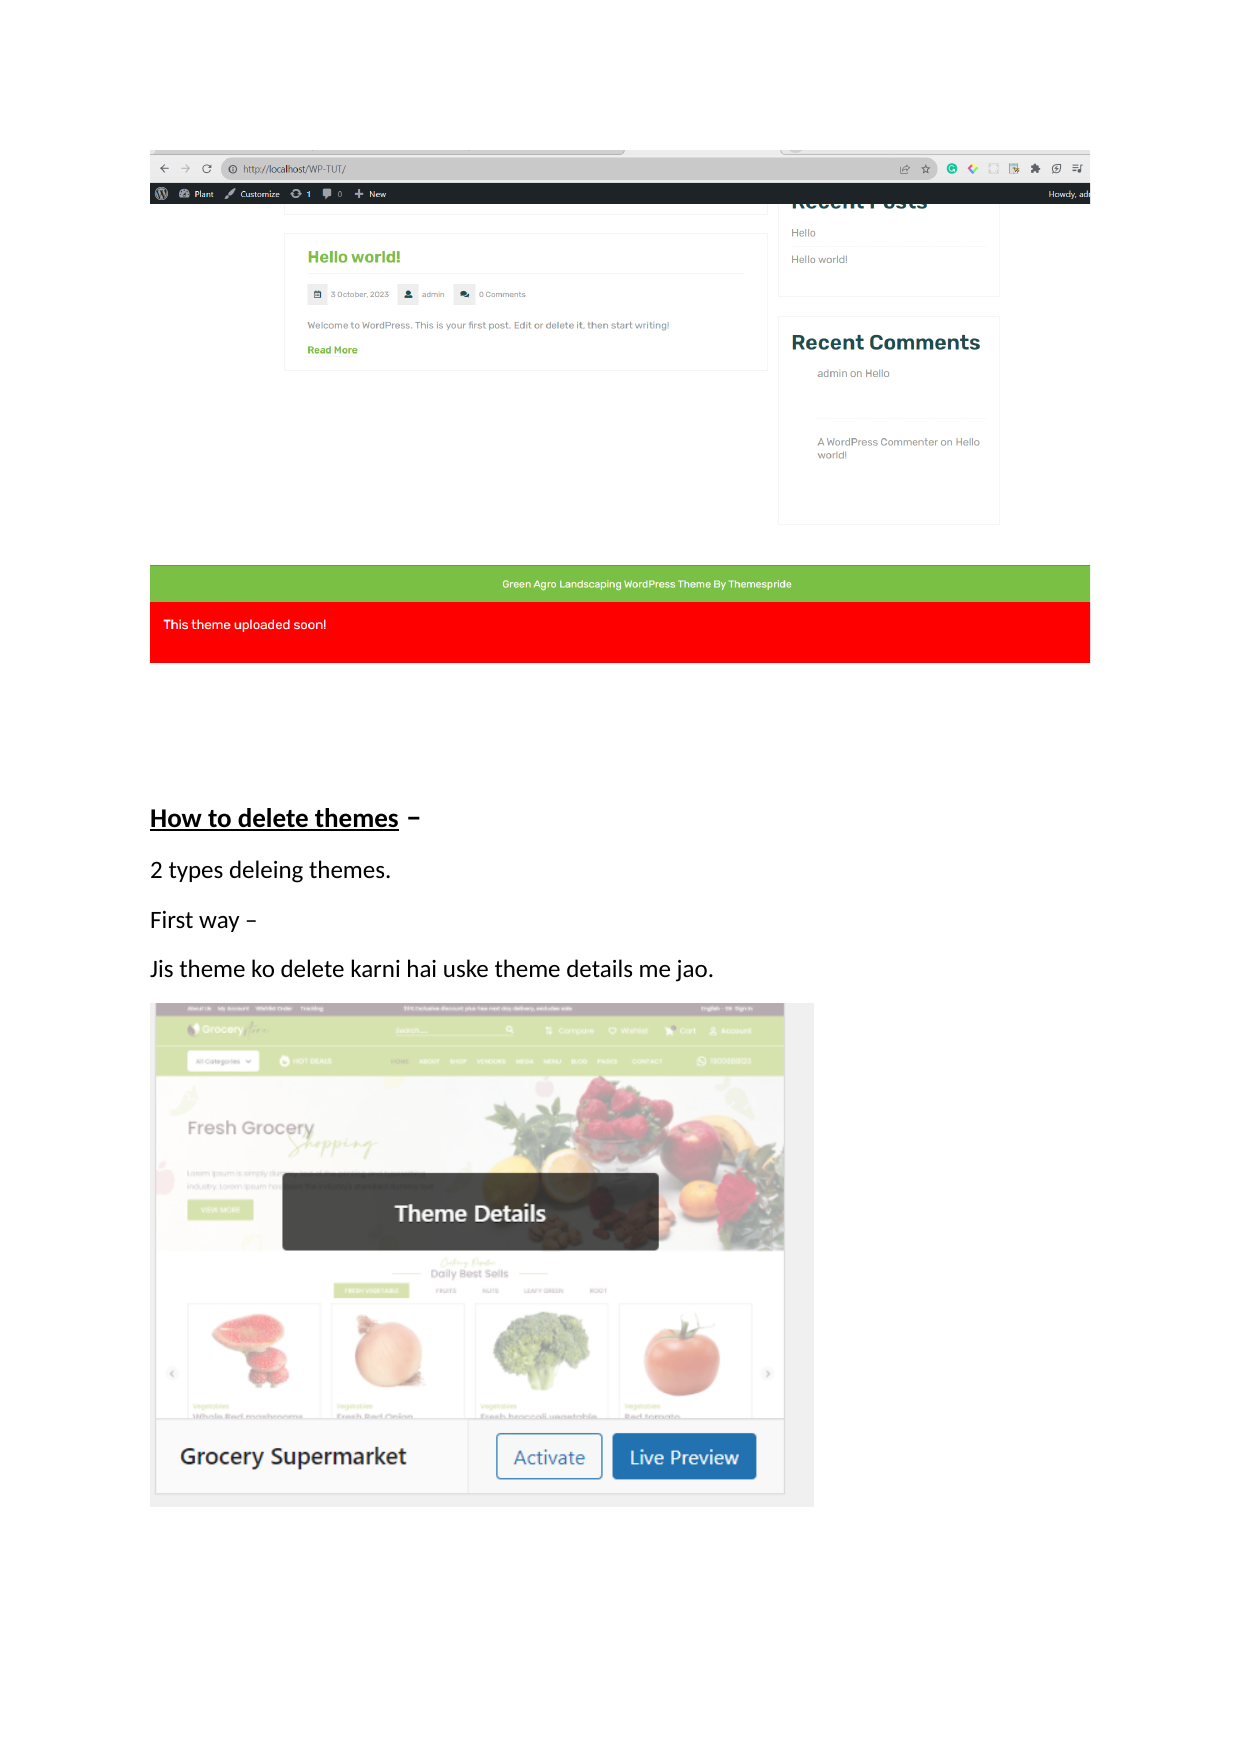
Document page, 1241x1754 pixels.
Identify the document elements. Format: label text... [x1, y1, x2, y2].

picture [150, 150, 1091, 663]
text First way – [150, 904, 1090, 934]
text 2 types deleing themes. [150, 854, 1090, 885]
text How to delete themes – [150, 797, 1090, 835]
picture [150, 1003, 814, 1507]
text Jis theme ko delete karni hai uske theme details me jao. [150, 954, 1090, 984]
